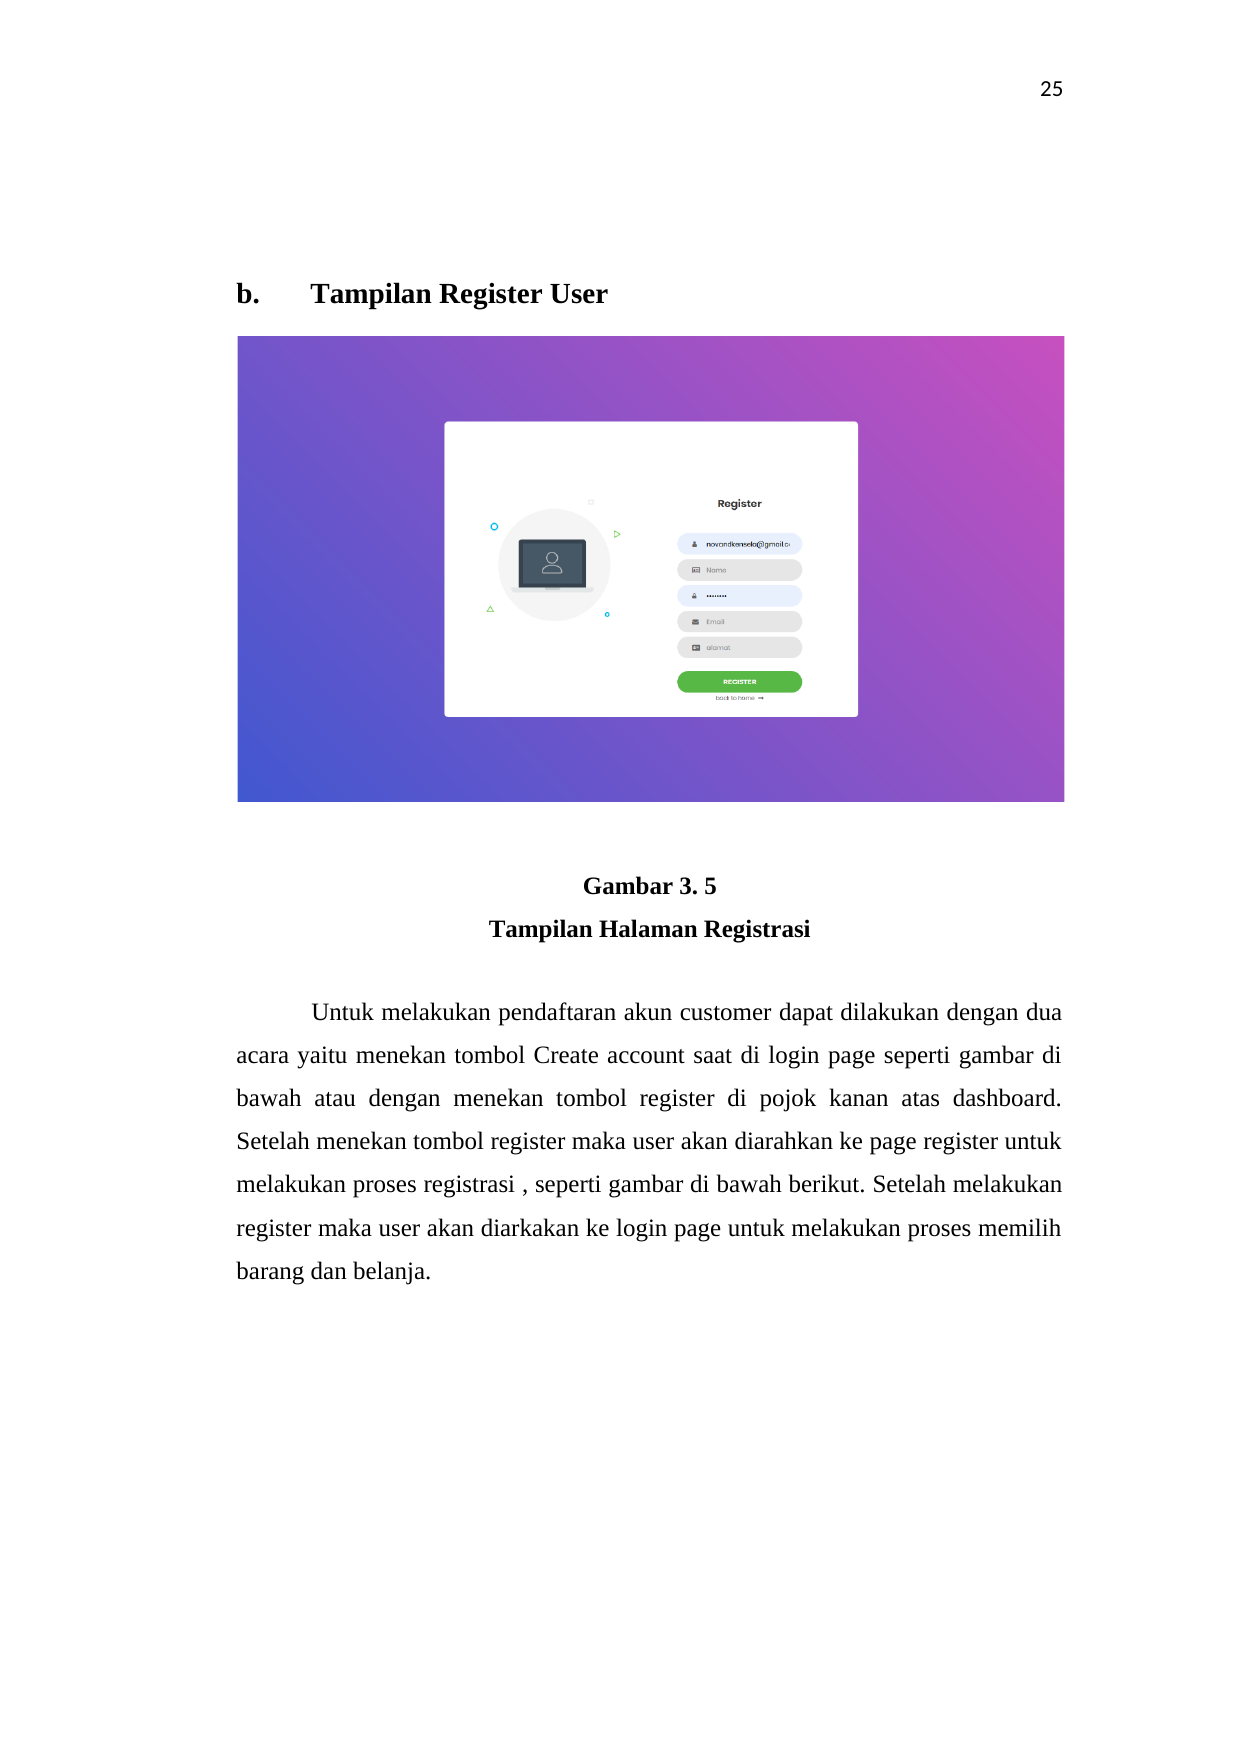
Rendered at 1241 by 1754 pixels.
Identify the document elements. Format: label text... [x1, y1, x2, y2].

text Untuk melakukan pendaftaran akun customer dapat dilakukan dengan dua acara yaitu menekan tombol Create account saat di login page seperti gambar di bawah atau dengan menekan tombol register di pojok kanan atas dashboard. Setelah menekan tombol register maka user akan diarahkan ke page register untuk melakukan proses registrasi , seperti gambar di bawah berikut. Setelah melakukan register maka user akan diarkakan ke login page untuk melakukan proses memilih barang dan belanja. [236, 997, 1063, 1284]
text Gambar 3. 5 [236, 871, 1063, 900]
text Tampilan Halaman Registrasi [236, 914, 1063, 943]
picture [237, 336, 1065, 802]
list Tampilan Register User [236, 276, 1063, 309]
